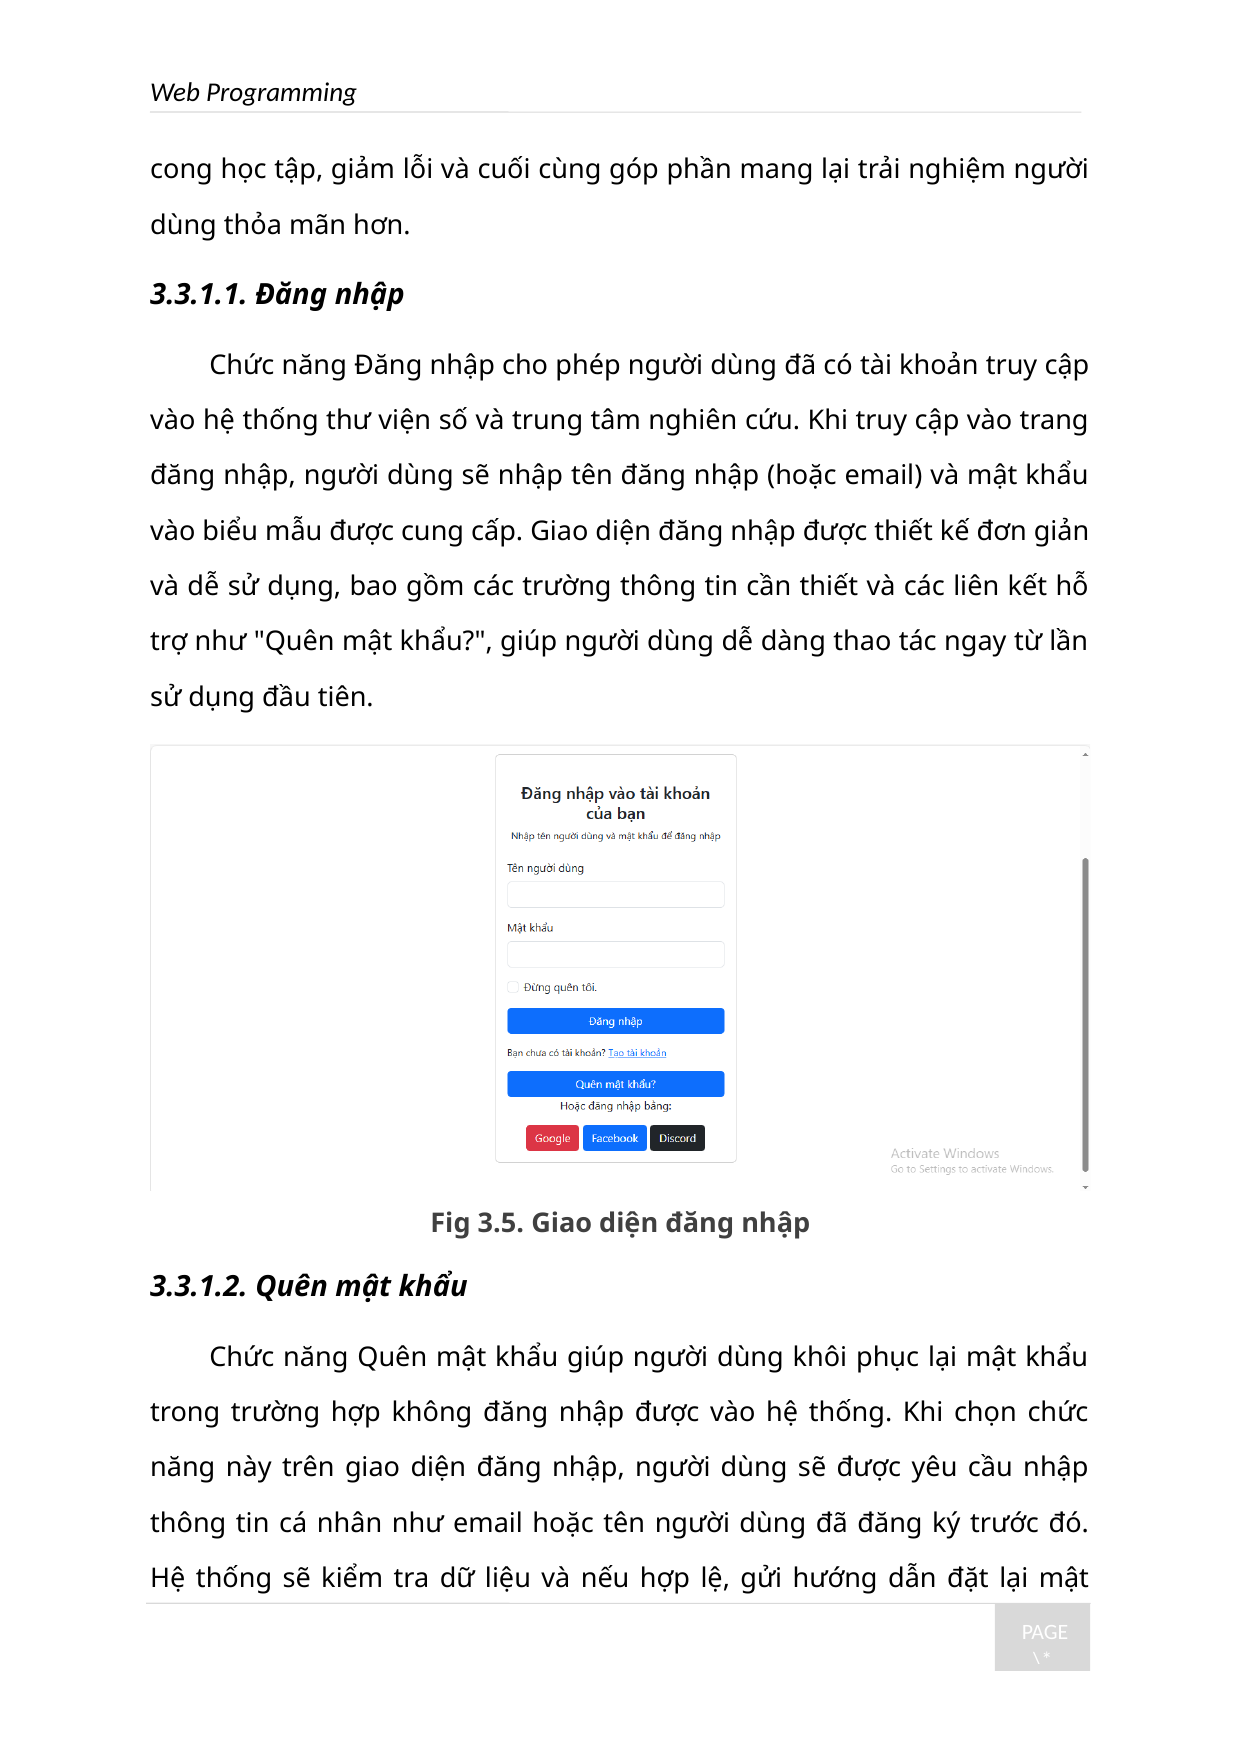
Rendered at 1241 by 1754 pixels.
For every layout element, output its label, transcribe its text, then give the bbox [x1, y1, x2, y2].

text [150, 150, 1090, 242]
subtitle 3.3.1.1. Đăng nhập [150, 273, 1090, 313]
subtitle 3.3.1.2. Quên mật khẩu [150, 1265, 1090, 1305]
text Chức năng Đăng nhập cho phép người dùng đã có tài khoản truy cập vào hệ thống thư viện số và trung tâm nghiên cứu. Khi truy cập vào trang đăng nhập, người dùng sẽ nhập tên đăng nhập (hoặc email) và mật khẩu vào biểu mẫu được cung cấp. Giao diện đăng nhập được thiết kế đơn giản và dễ sử dụng, bao gồm các trường thông tin cần thiết và các liên kết hỗ trợ như "Quên mật khẩu?", giúp người dùng dễ dàng thao tác ngay từ lần sử dụng đầu tiên. [150, 345, 1090, 714]
picture [150, 744, 1091, 1191]
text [150, 1337, 1090, 1595]
text Fig 3.5. Giao diện đăng nhập [150, 1203, 1090, 1240]
